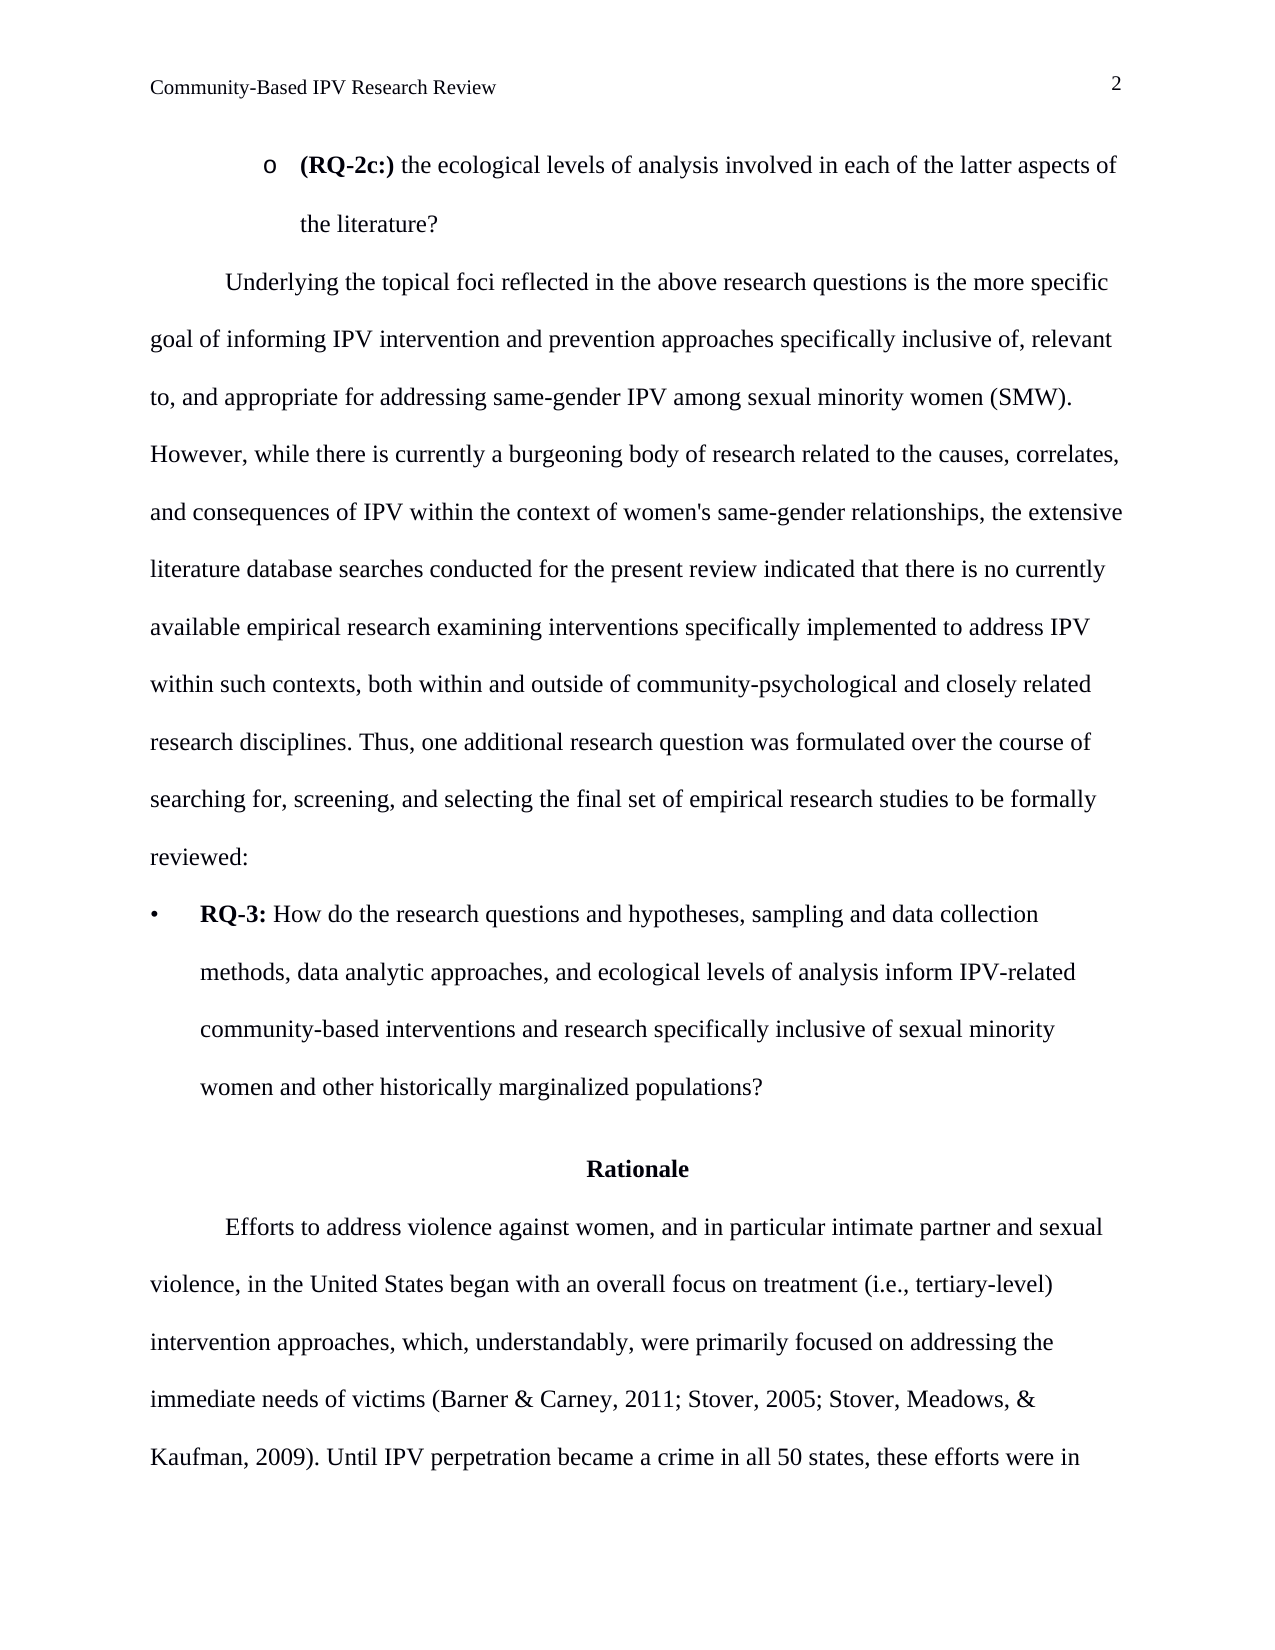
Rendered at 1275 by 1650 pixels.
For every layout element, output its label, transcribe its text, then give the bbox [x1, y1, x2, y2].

subtitle Rationale [150, 1154, 1125, 1183]
list RQ-3: How do the research questions and hypotheses, sampling and data collection methods, data analytic approaches, and ecological levels of analysis inform IPV-related community-based interventions and research specifically inclusive of sexual minority women and other historically marginalized populations? [150, 899, 1125, 1101]
text Underlying the topical foci reflected in the above research questions is the more specific goal of informing IPV intervention and prevention approaches specifically inclusive of, relevant to, and appropriate for addressing same-gender IPV among sexual minority women (SMW). However, while there is currently a burgeoning body of research related to the causes, correlates, and consequences of IPV within the context of women's same-gender relationships, the extensive literature database searches conducted for the present review indicated that there is no currently available empirical research examining interventions specifically implemented to address IPV within such contexts, both within and outside of community-psychological and closely related research disciplines. Thus, one additional research question was formulated over the course of searching for, screening, and selecting the final set of empirical research studies to be formally reviewed: [150, 267, 1125, 871]
list (RQ-2c:) the ecological levels of analysis involved in each of the latter aspects of the literature? [262, 150, 1125, 238]
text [150, 1212, 1125, 1471]
